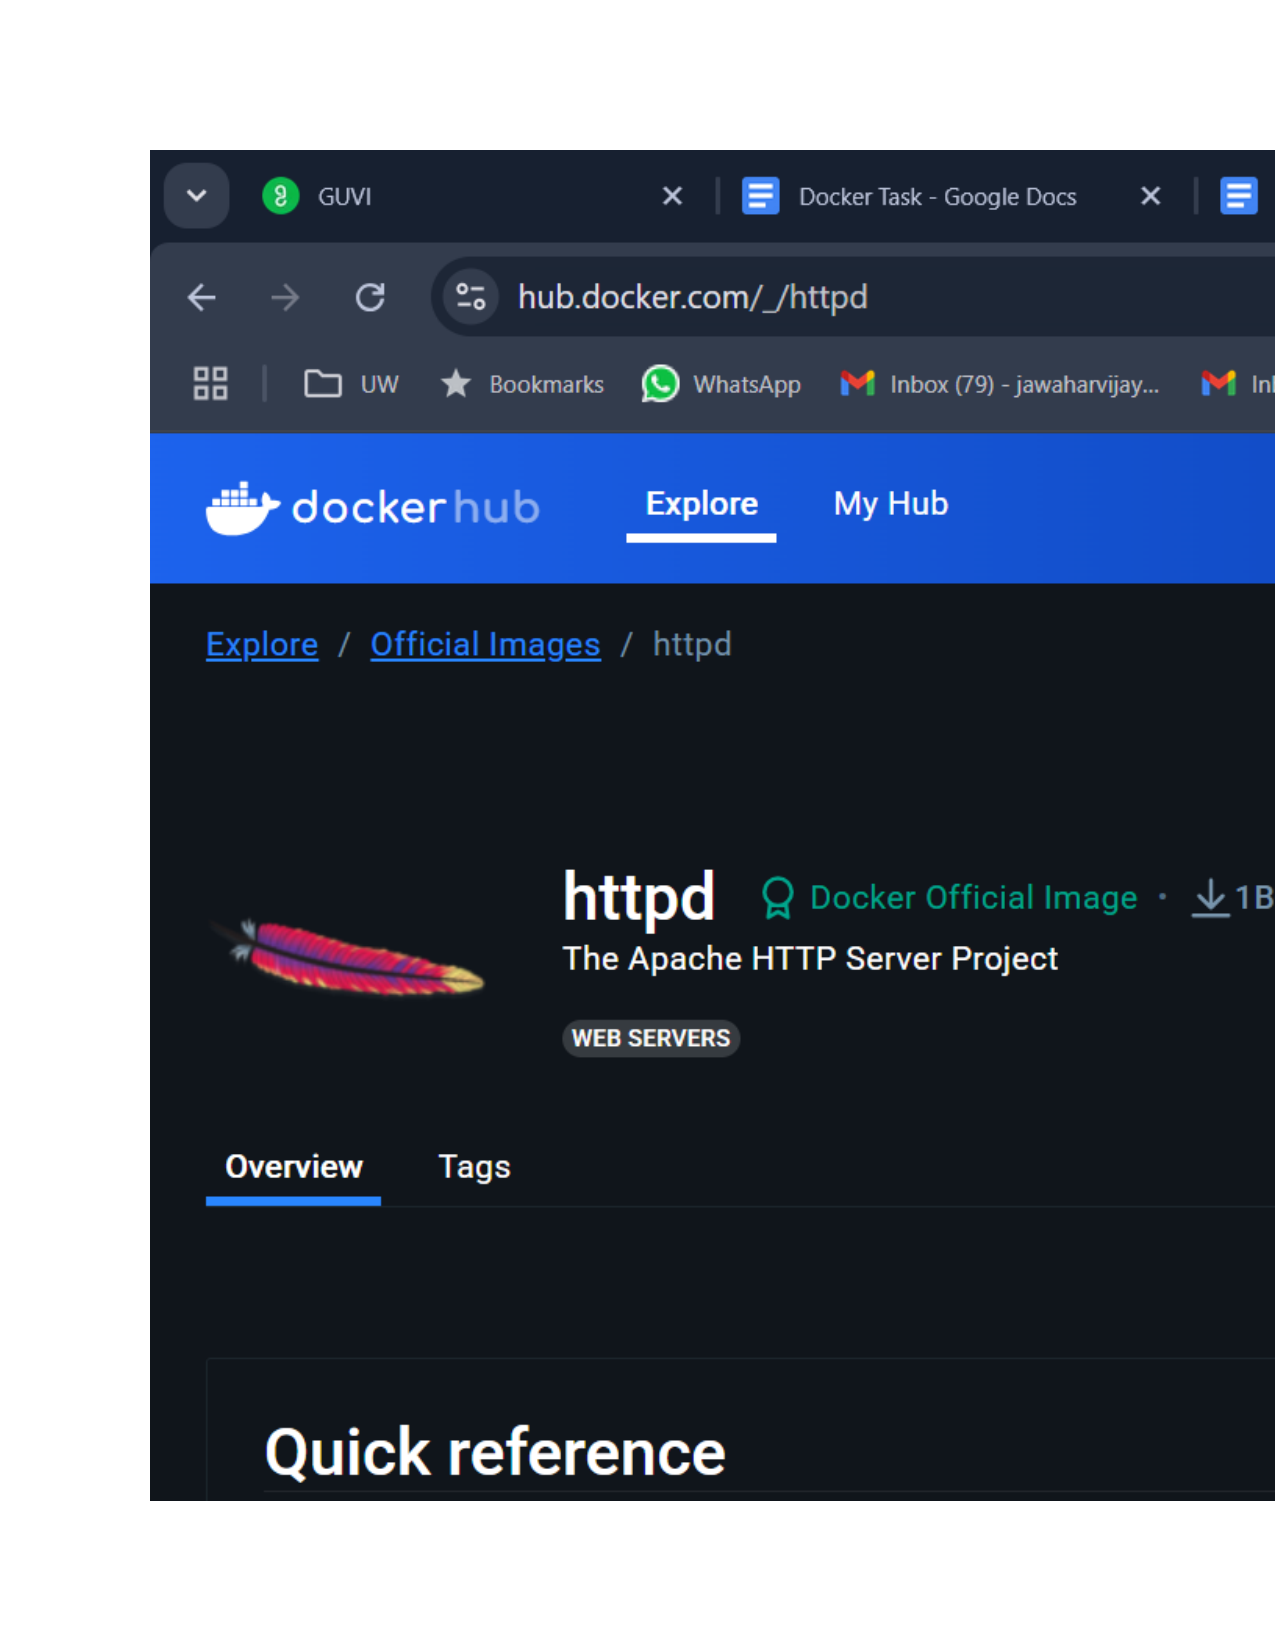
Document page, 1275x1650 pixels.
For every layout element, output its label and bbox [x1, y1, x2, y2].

picture [150, 150, 1275, 1501]
